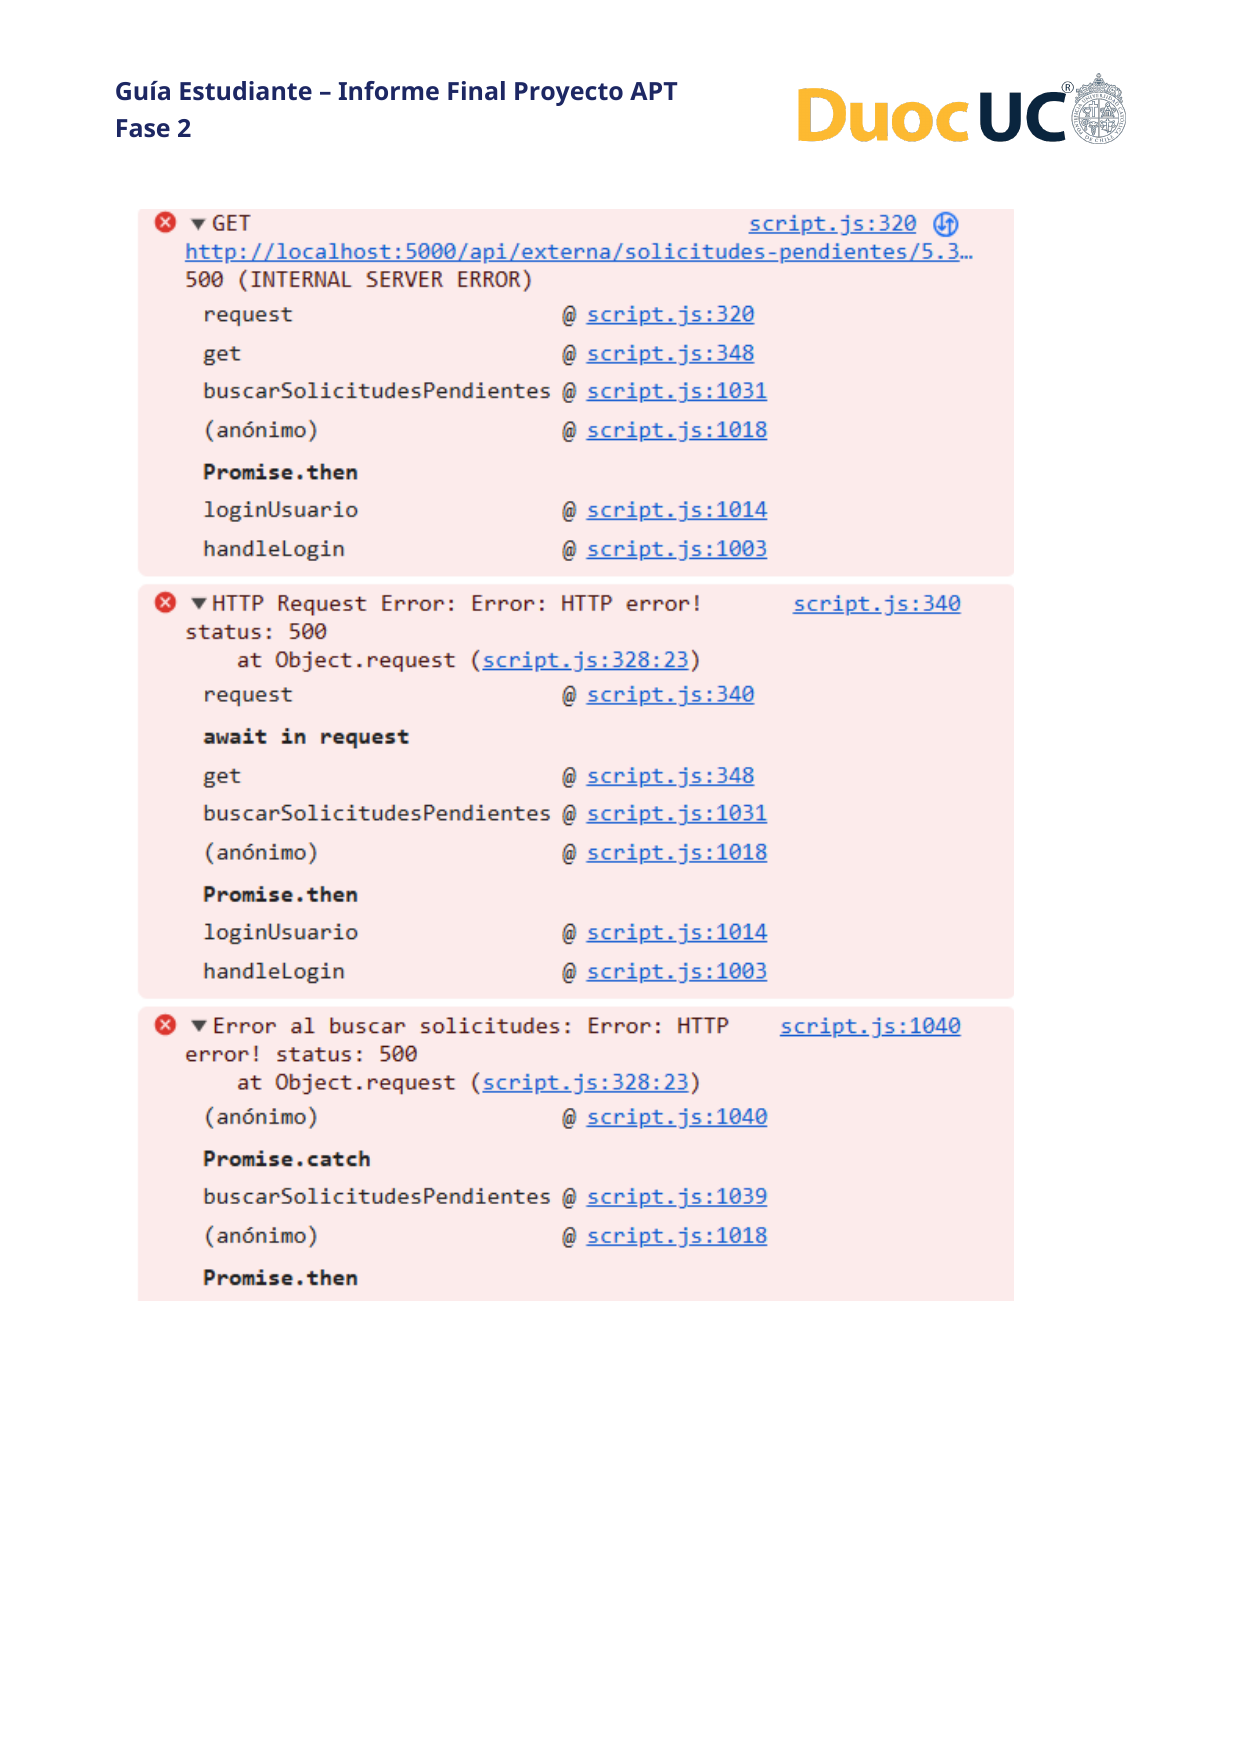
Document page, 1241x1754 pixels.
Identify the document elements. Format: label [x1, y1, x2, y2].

picture [798, 73, 1126, 144]
picture [132, 209, 1014, 1301]
